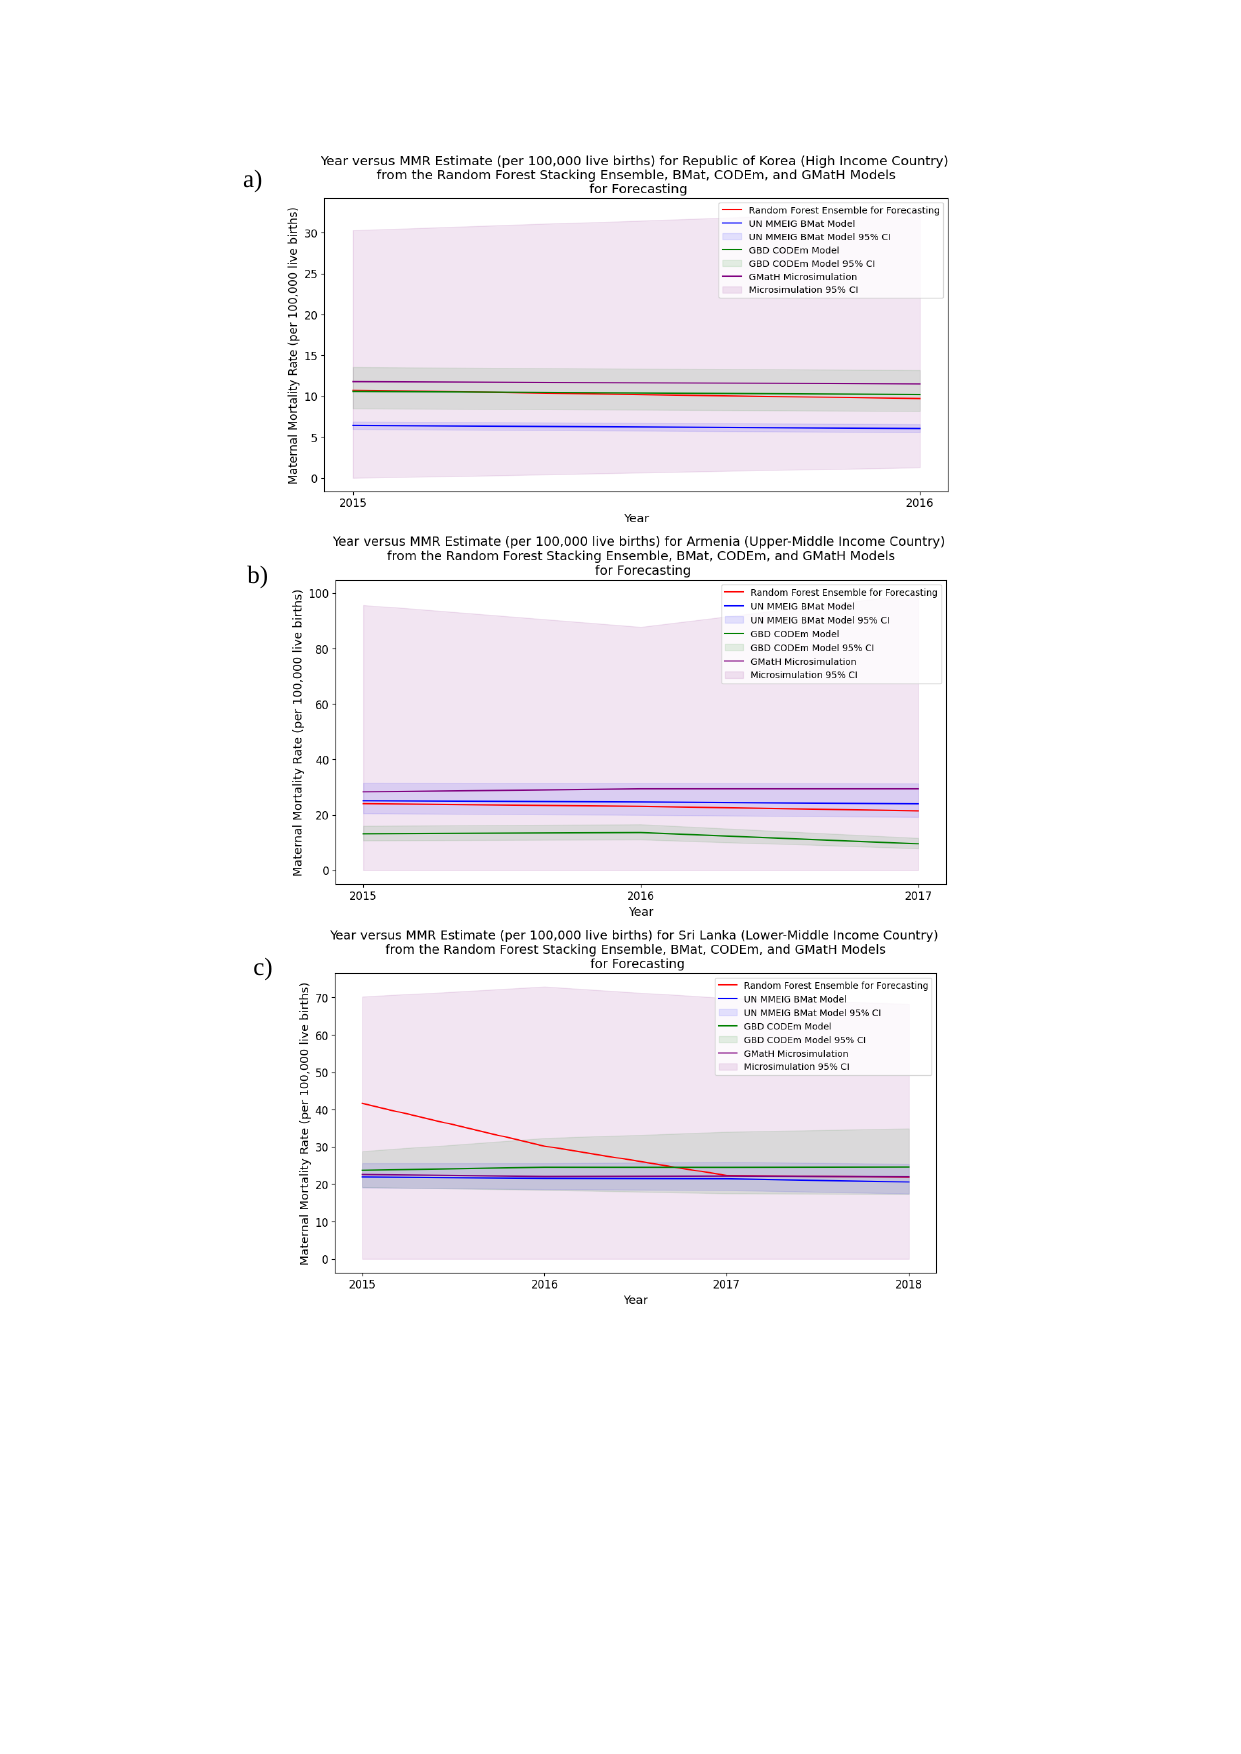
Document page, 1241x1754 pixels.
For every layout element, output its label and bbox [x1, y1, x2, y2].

picture [281, 150, 959, 1312]
